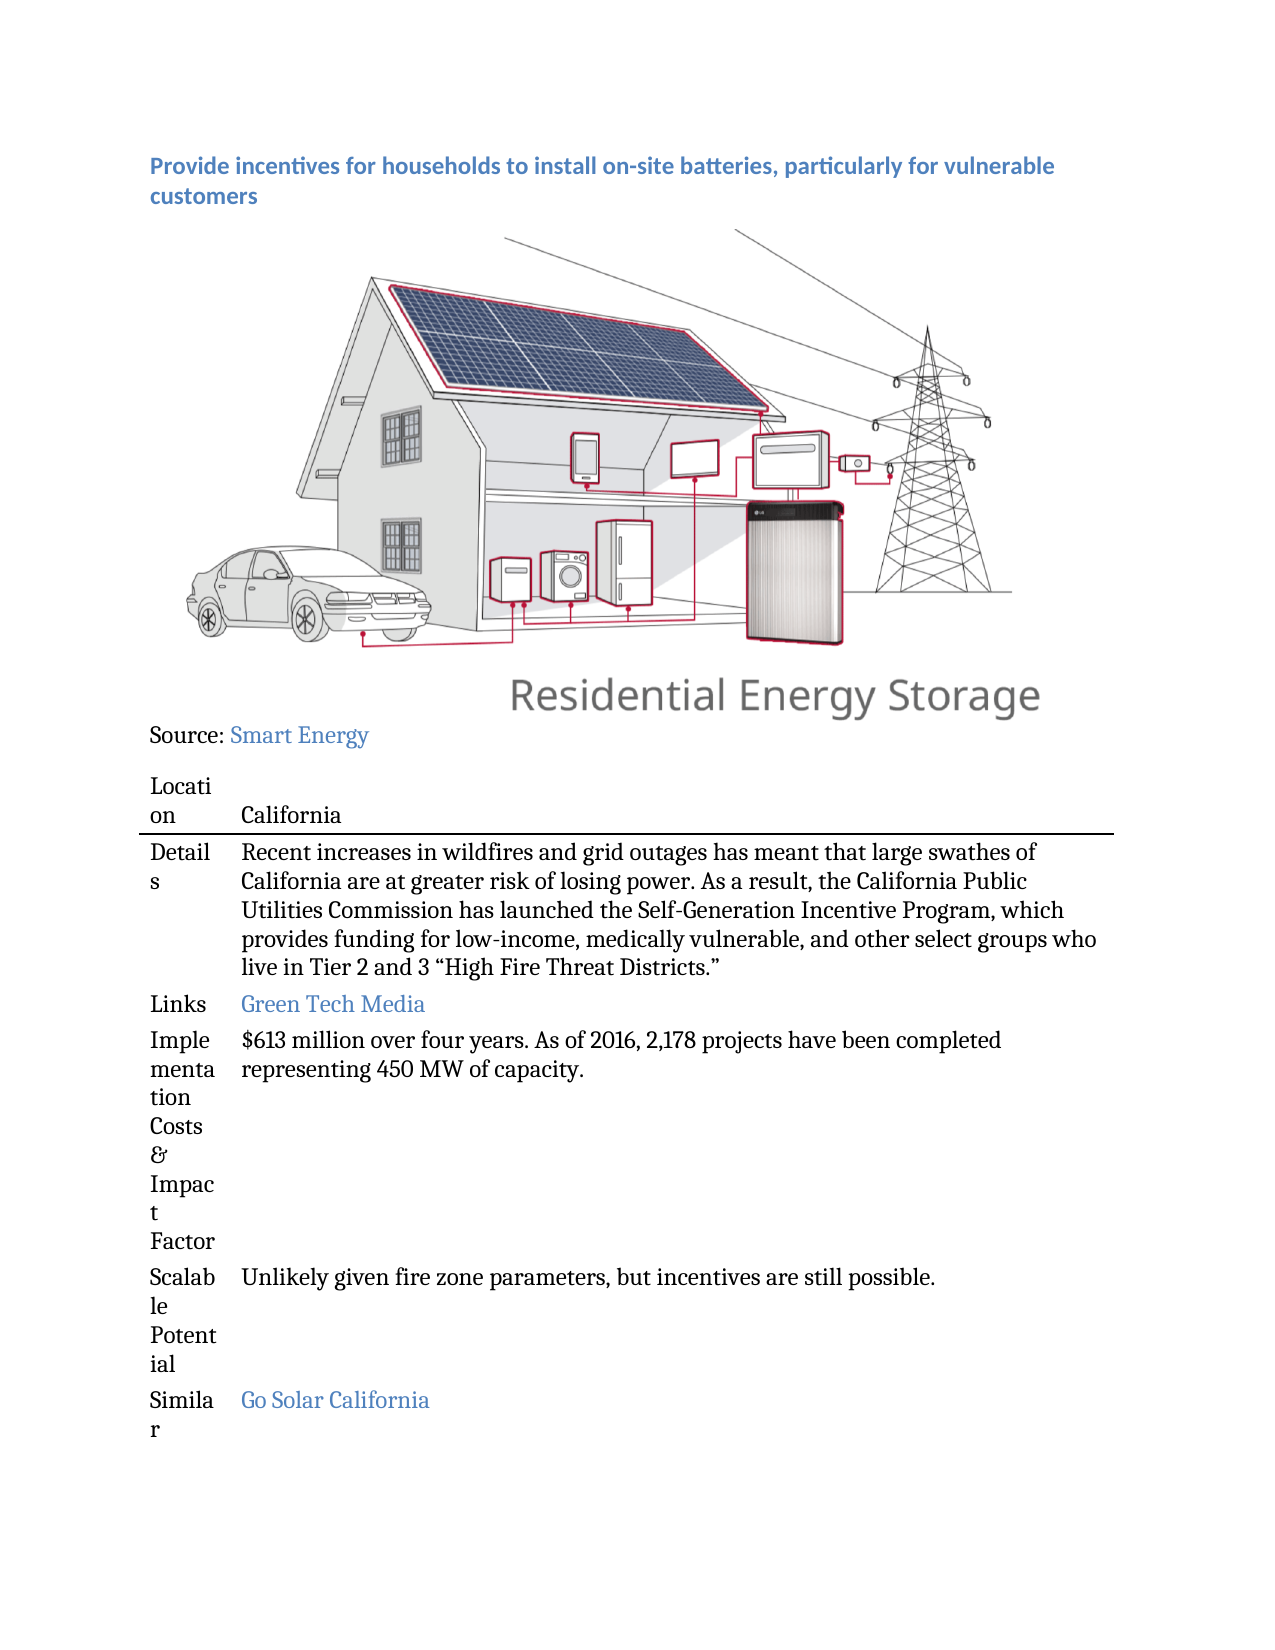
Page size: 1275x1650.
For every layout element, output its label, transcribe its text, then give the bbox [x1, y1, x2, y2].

table_cell Go Solar California [230, 1382, 1114, 1447]
table_cell Scalable Potential [139, 1260, 230, 1382]
table_cell Unlikely given fire zone parameters, but incentives are still possible. [230, 1260, 1114, 1382]
table_cell Links [139, 986, 230, 1022]
table_header California [230, 768, 1114, 833]
picture [168, 229, 1044, 721]
table_cell Recent increases in wildfires and grid outages has meant that large swathes of California are at greater risk of losing power. As a result, the California Public Utilities Commission has launched the Self-Generation Incentive Program, which provides funding for low-income, medically vulnerable, and other select groups who live in Tier 2 and 3 “High Fire Threat Districts.” [230, 835, 1114, 986]
table_cell Implementation Costs & Impact Factor [139, 1022, 230, 1259]
table_cell $613 million over four years. As of 2016, 2,178 projects have been completed representing 450 MW of capacity. [230, 1022, 1114, 1259]
table_header Location [139, 768, 230, 833]
table_cell Similar [139, 1382, 230, 1447]
subtitle Provide incentives for households to install on-site batteries, particularly for vulnerable customers [150, 150, 1125, 211]
table_cell Green Tech Media [230, 986, 1114, 1022]
table_cell Details [139, 835, 230, 986]
